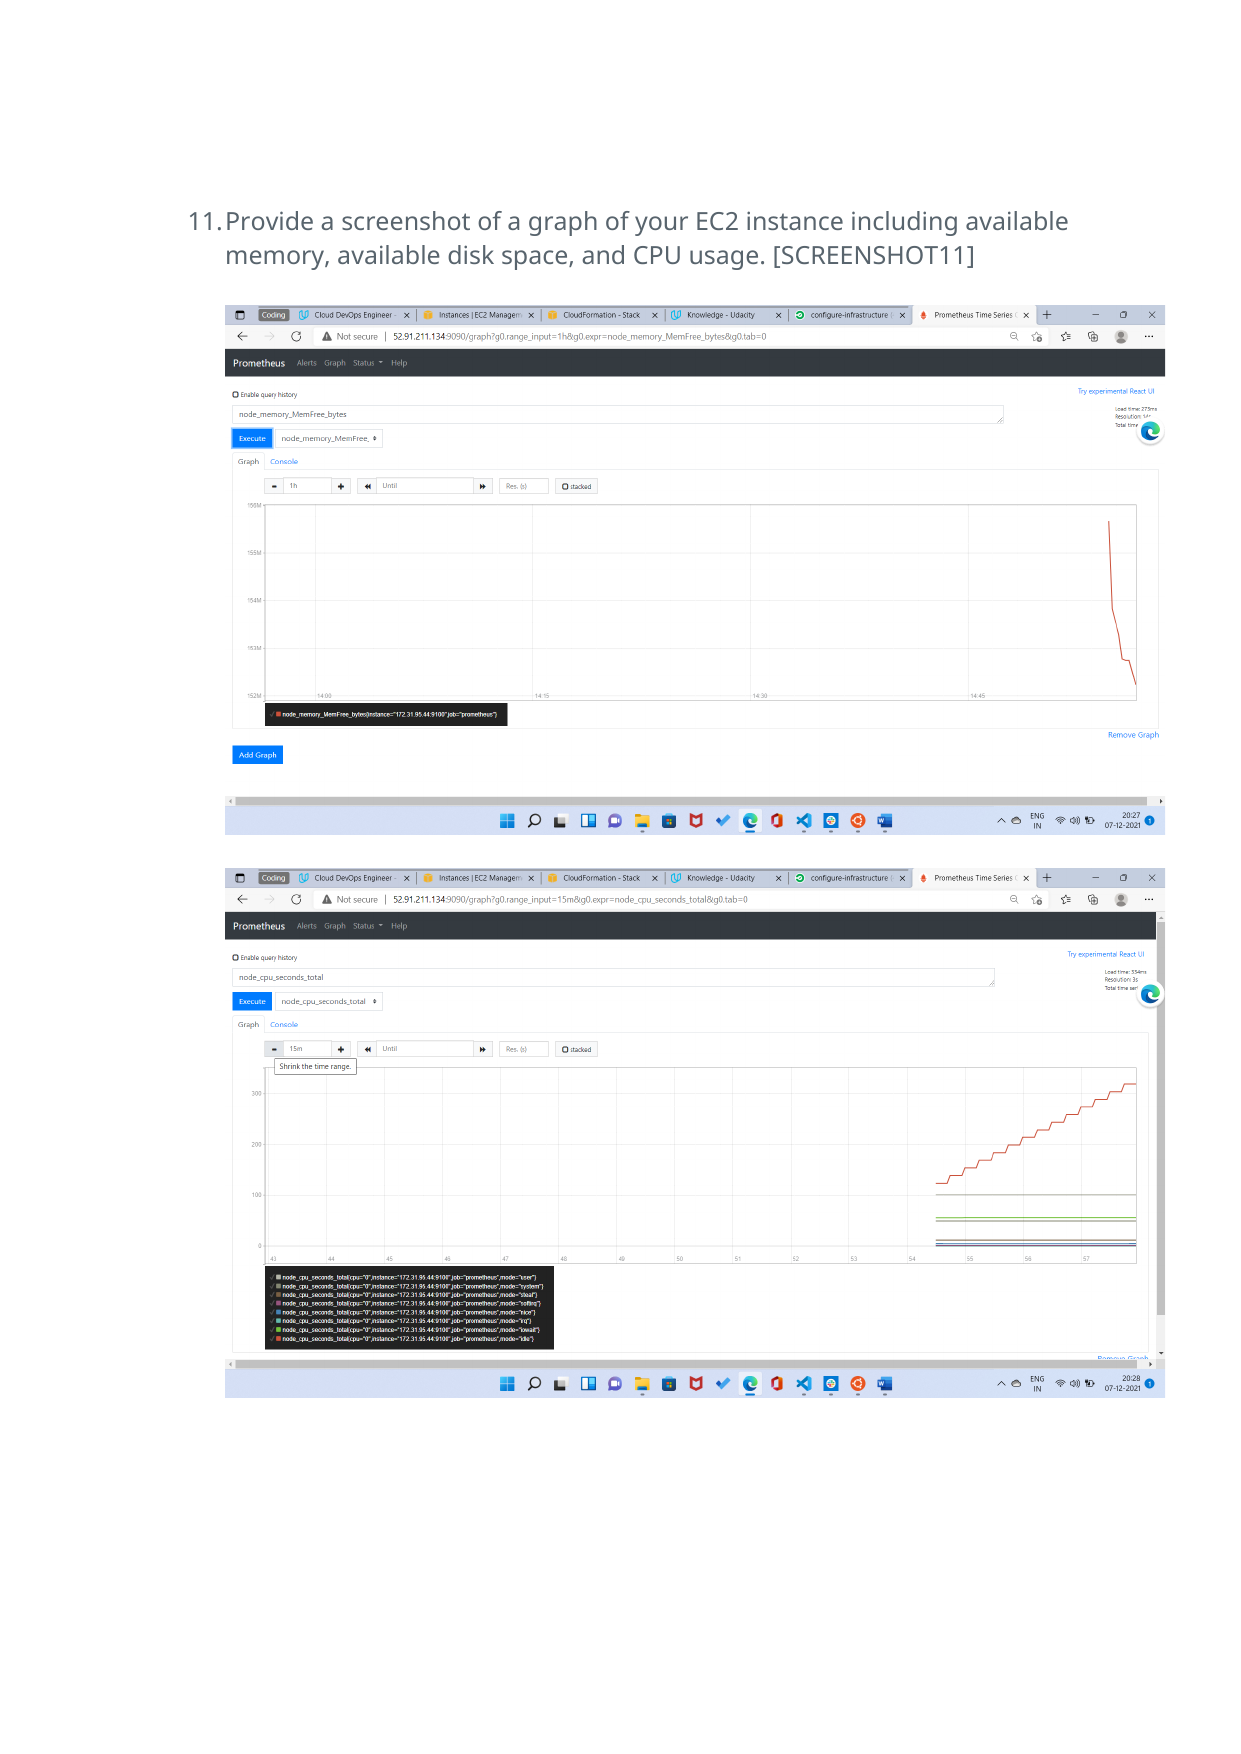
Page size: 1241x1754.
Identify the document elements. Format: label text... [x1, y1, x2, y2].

list Provide a screenshot of a graph of your EC2 instance including available memory, available disk space, and CPU usage. [SCREENSHOT11] [187, 203, 1090, 272]
picture [225, 868, 1166, 1398]
picture [225, 305, 1166, 835]
